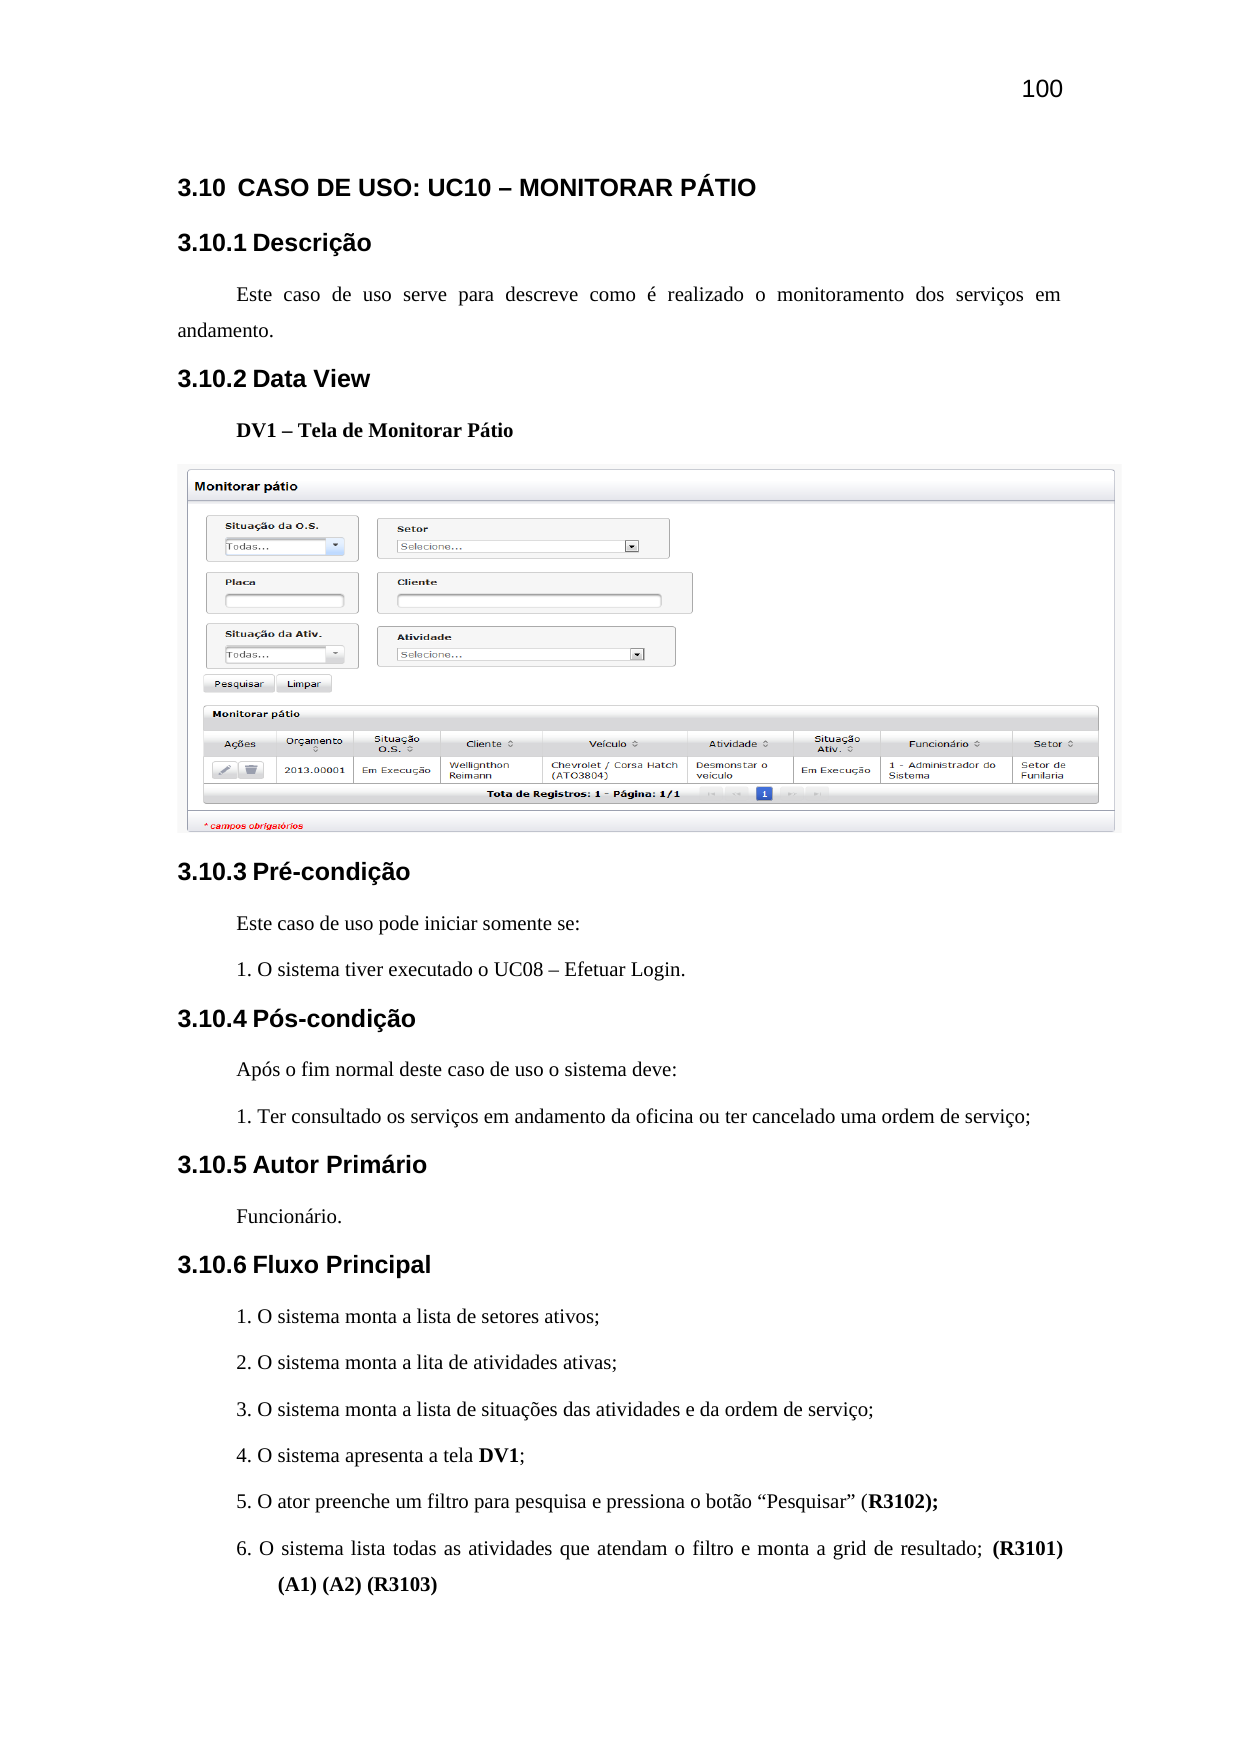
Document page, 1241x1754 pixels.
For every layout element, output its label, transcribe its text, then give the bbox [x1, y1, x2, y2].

text Fluxo Principal [177, 1250, 1063, 1279]
text 5. O ator preenche um filtro para pesquisa e pressiona o botão “Pesquisar” (R3102); [236, 1489, 1063, 1513]
text 1. Ter consultado os serviços em andamento da oficina ou ter cancelado uma ordem de serviço; [236, 1104, 1063, 1128]
text Após o fim normal deste caso de uso o sistema deve: [236, 1057, 1063, 1081]
text 1. O sistema monta a lista de setores ativos; [236, 1304, 1063, 1328]
text 3. O sistema monta a lista de situações das atividades e da ordem de serviço; [236, 1397, 1063, 1421]
text Pré-condição [177, 857, 1063, 886]
text 2. O sistema monta a lita de atividades ativas; [236, 1350, 1063, 1374]
text Caso de Uso: UC10 – Monitorar Pátio [177, 172, 1063, 201]
text Descrição [177, 228, 1063, 257]
text DV1 – Tela de Monitorar Pátio [236, 418, 1063, 442]
text Data View [177, 364, 1063, 393]
text Funcionário. [236, 1204, 1063, 1228]
text 6. O sistema lista todas as atividades que atendam o filtro e monta a grid de resultado; (R3101) (A1) (A2) (R3103) [236, 1536, 1063, 1596]
text 4. O sistema apresenta a tela DV1; [236, 1443, 1063, 1467]
text Este caso de uso pode iniciar somente se: [236, 911, 1063, 935]
picture [177, 464, 1122, 833]
text Pós-condição [177, 1004, 1063, 1032]
text Este caso de uso serve para descreve como é realizado o monitoramento dos serviços em andamento. [177, 282, 1063, 342]
text Autor Primário [177, 1150, 1063, 1179]
text 1. O sistema tiver executado o UC08 – Efetuar Login. [236, 957, 1063, 981]
